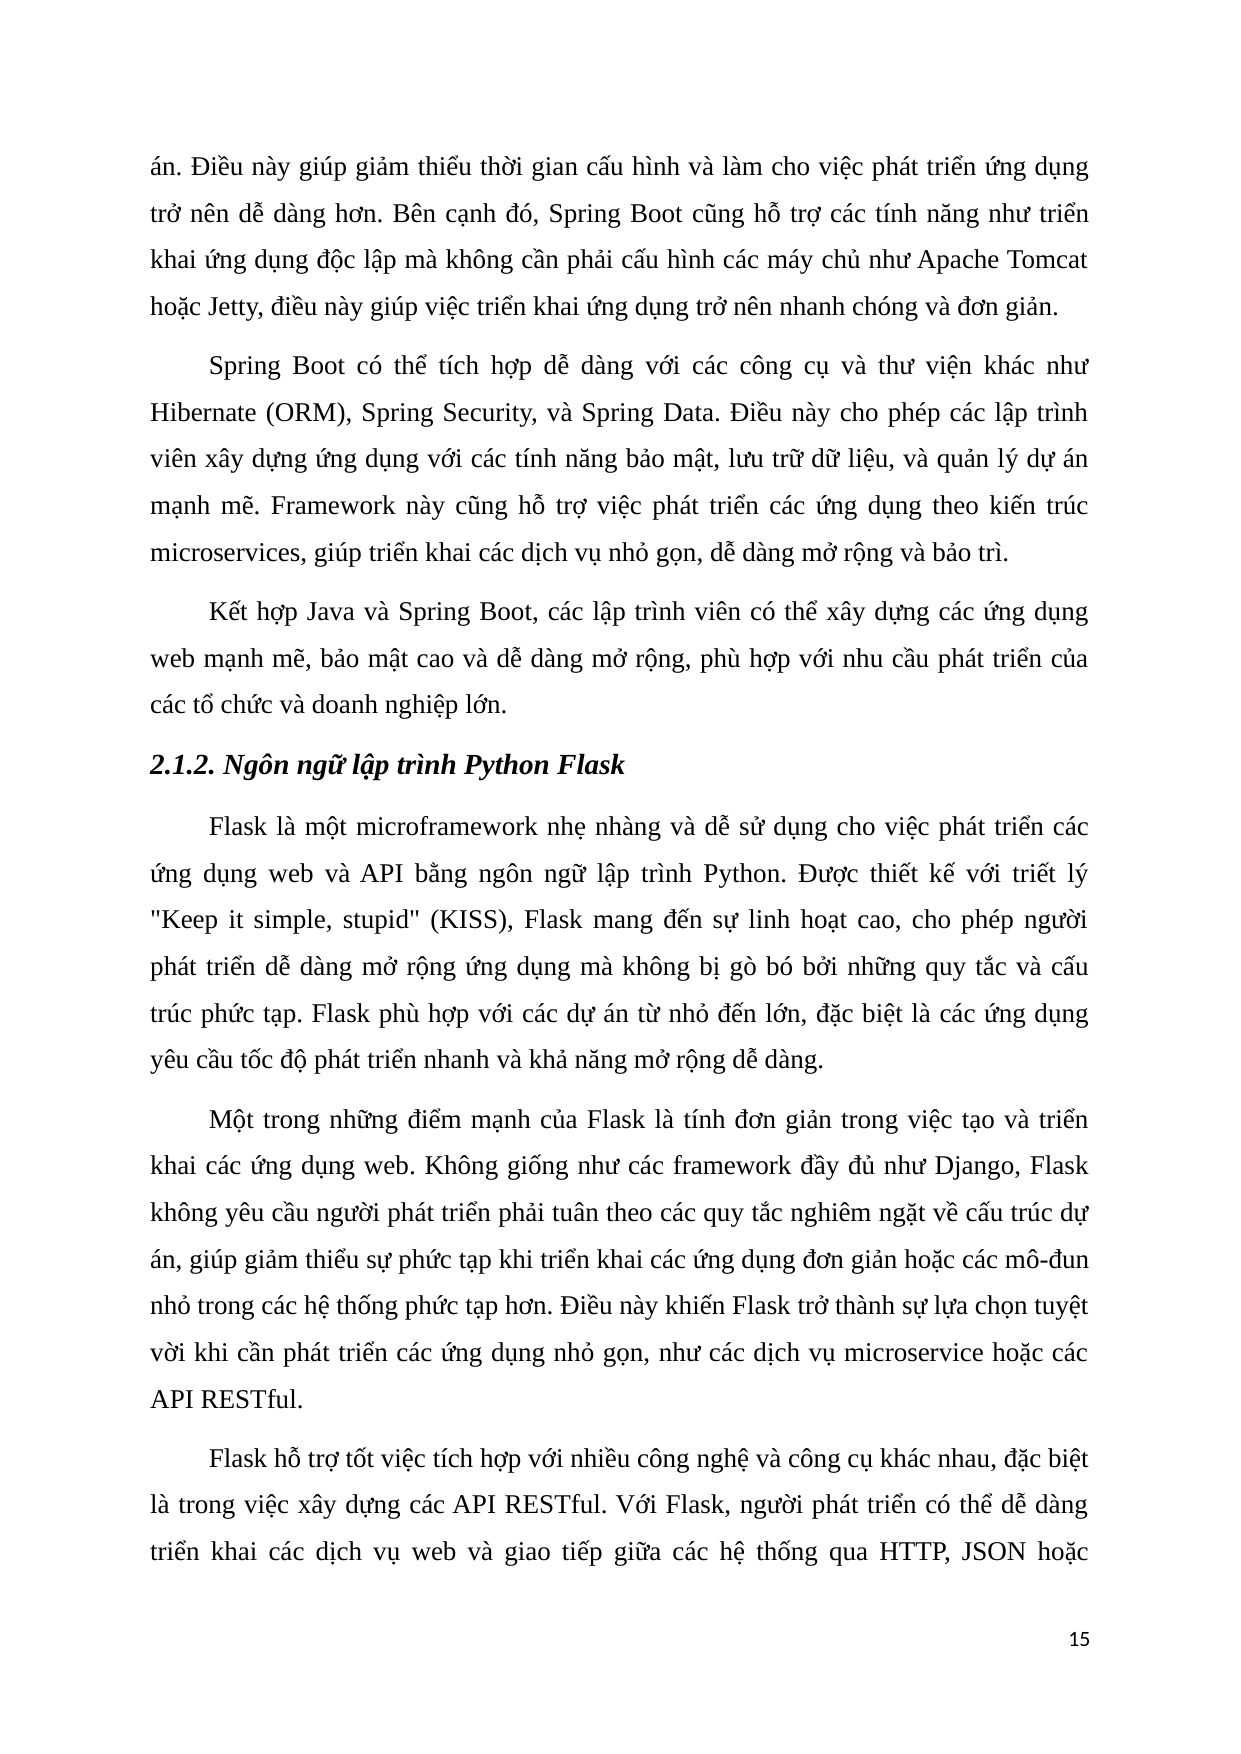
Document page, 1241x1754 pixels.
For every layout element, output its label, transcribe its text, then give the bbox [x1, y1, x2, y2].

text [150, 1442, 1090, 1566]
text Spring Boot có thể tích hợp dễ dàng với các công cụ và thư viện khác như Hibernate (ORM), Spring Security, và Spring Data. Điều này cho phép các lập trình viên xây dựng ứng dụng với các tính năng bảo mật, lưu trữ dữ liệu, và quản lý dự án mạnh mẽ. Framework này cũng hỗ trợ việc phát triển các ứng dụng theo kiến trúc microservices, giúp triển khai các dịch vụ nhỏ gọn, dễ dàng mở rộng và bảo trì. [150, 349, 1090, 567]
text Ngôn ngữ lập trình Python Flask [150, 747, 1090, 781]
text Một trong những điểm mạnh của Flask là tính đơn giản trong việc tạo và triển khai các ứng dụng web. Không giống như các framework đầy đủ như Django, Flask không yêu cầu người phát triển phải tuân theo các quy tắc nghiêm ngặt về cấu trúc dự án, giúp giảm thiểu sự phức tạp khi triển khai các ứng dụng đơn giản hoặc các mô-đun nhỏ trong các hệ thống phức tạp hơn. Điều này khiến Flask trở thành sự lựa chọn tuyệt vời khi cần phát triển các ứng dụng nhỏ gọn, như các dịch vụ microservice hoặc các API RESTful. [150, 1103, 1090, 1414]
text Flask là một microframework nhẹ nhàng và dễ sử dụng cho việc phát triển các ứng dụng web và API bằng ngôn ngữ lập trình Python. Được thiết kế với triết lý "Keep it simple, stupid" (KISS), Flask mang đến sự linh hoạt cao, cho phép người phát triển dễ dàng mở rộng ứng dụng mà không bị gò bó bởi những quy tắc và cấu trúc phức tạp. Flask phù hợp với các dự án từ nhỏ đến lớn, đặc biệt là các ứng dụng yêu cầu tốc độ phát triển nhanh và khả năng mở rộng dễ dàng. [150, 810, 1090, 1075]
text Kết hợp Java và Spring Boot, các lập trình viên có thể xây dựng các ứng dụng web mạnh mẽ, bảo mật cao và dễ dàng mở rộng, phù hợp với nhu cầu phát triển của các tổ chức và doanh nghiệp lớn. [150, 595, 1090, 719]
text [150, 150, 1090, 321]
